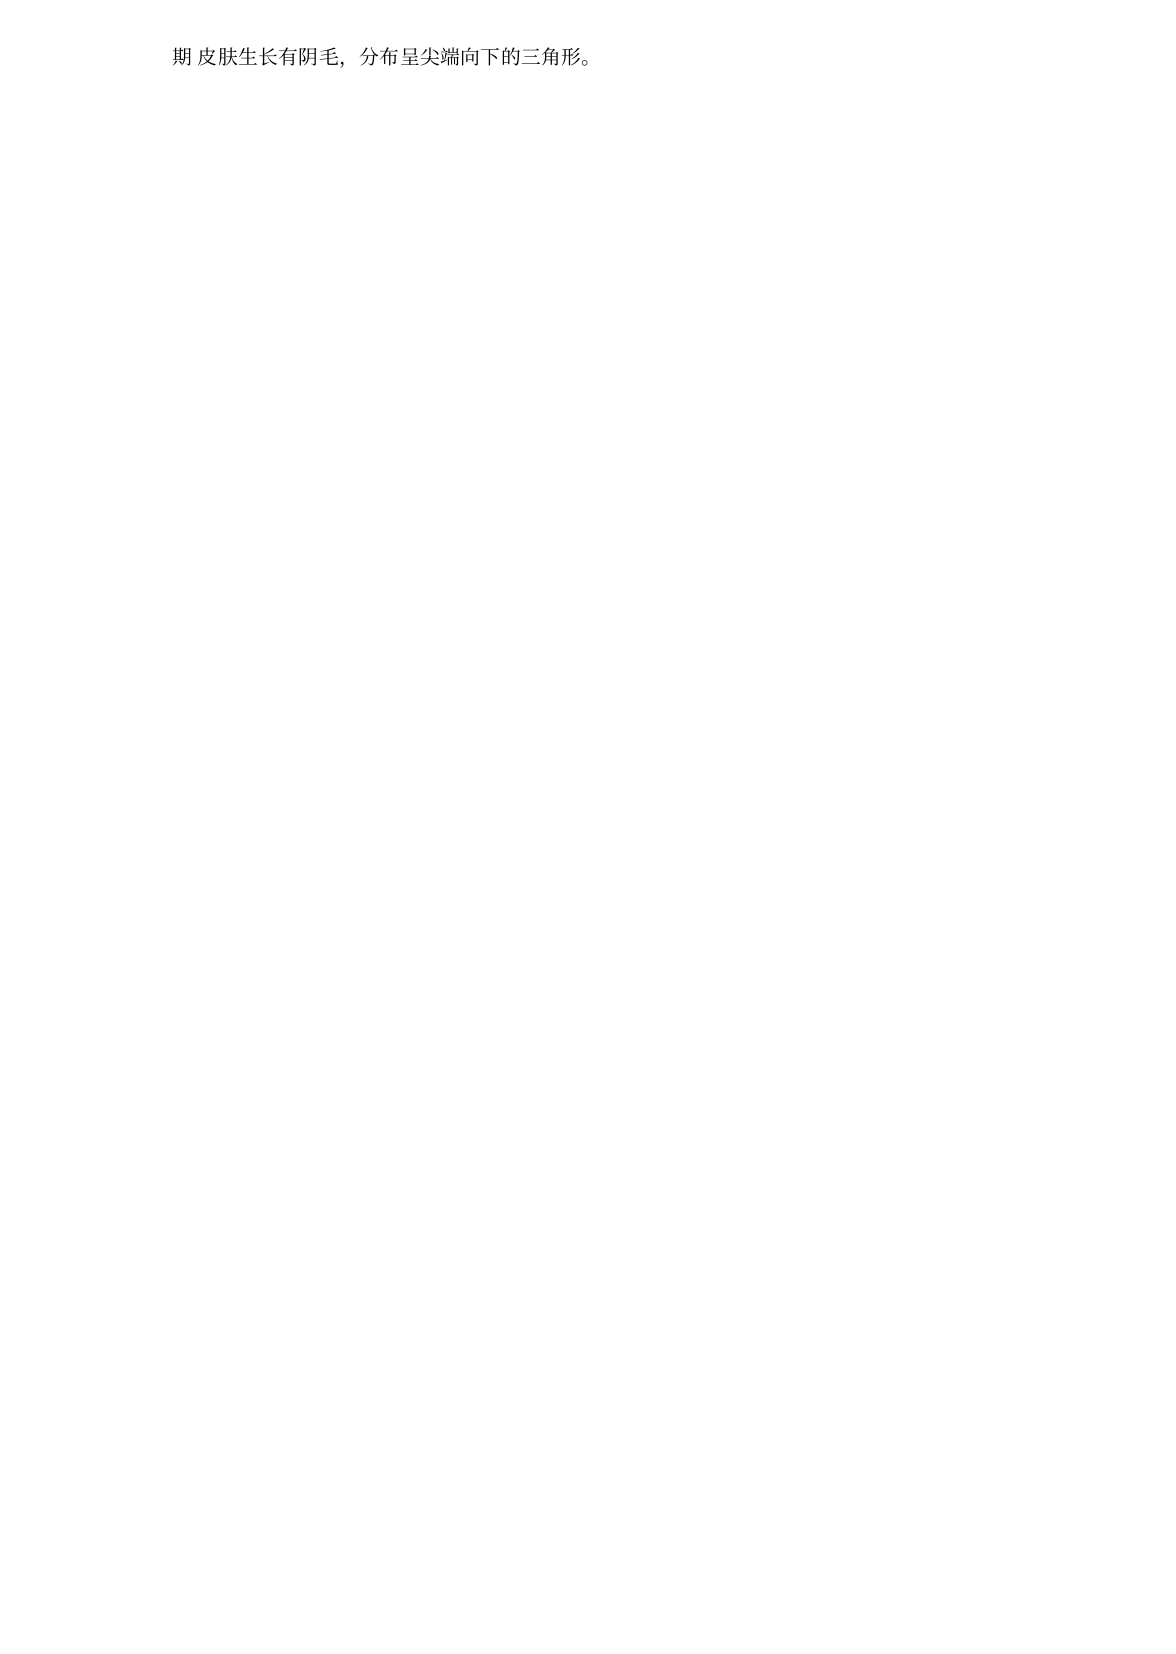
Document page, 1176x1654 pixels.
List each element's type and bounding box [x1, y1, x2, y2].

text [172, 42, 1074, 70]
